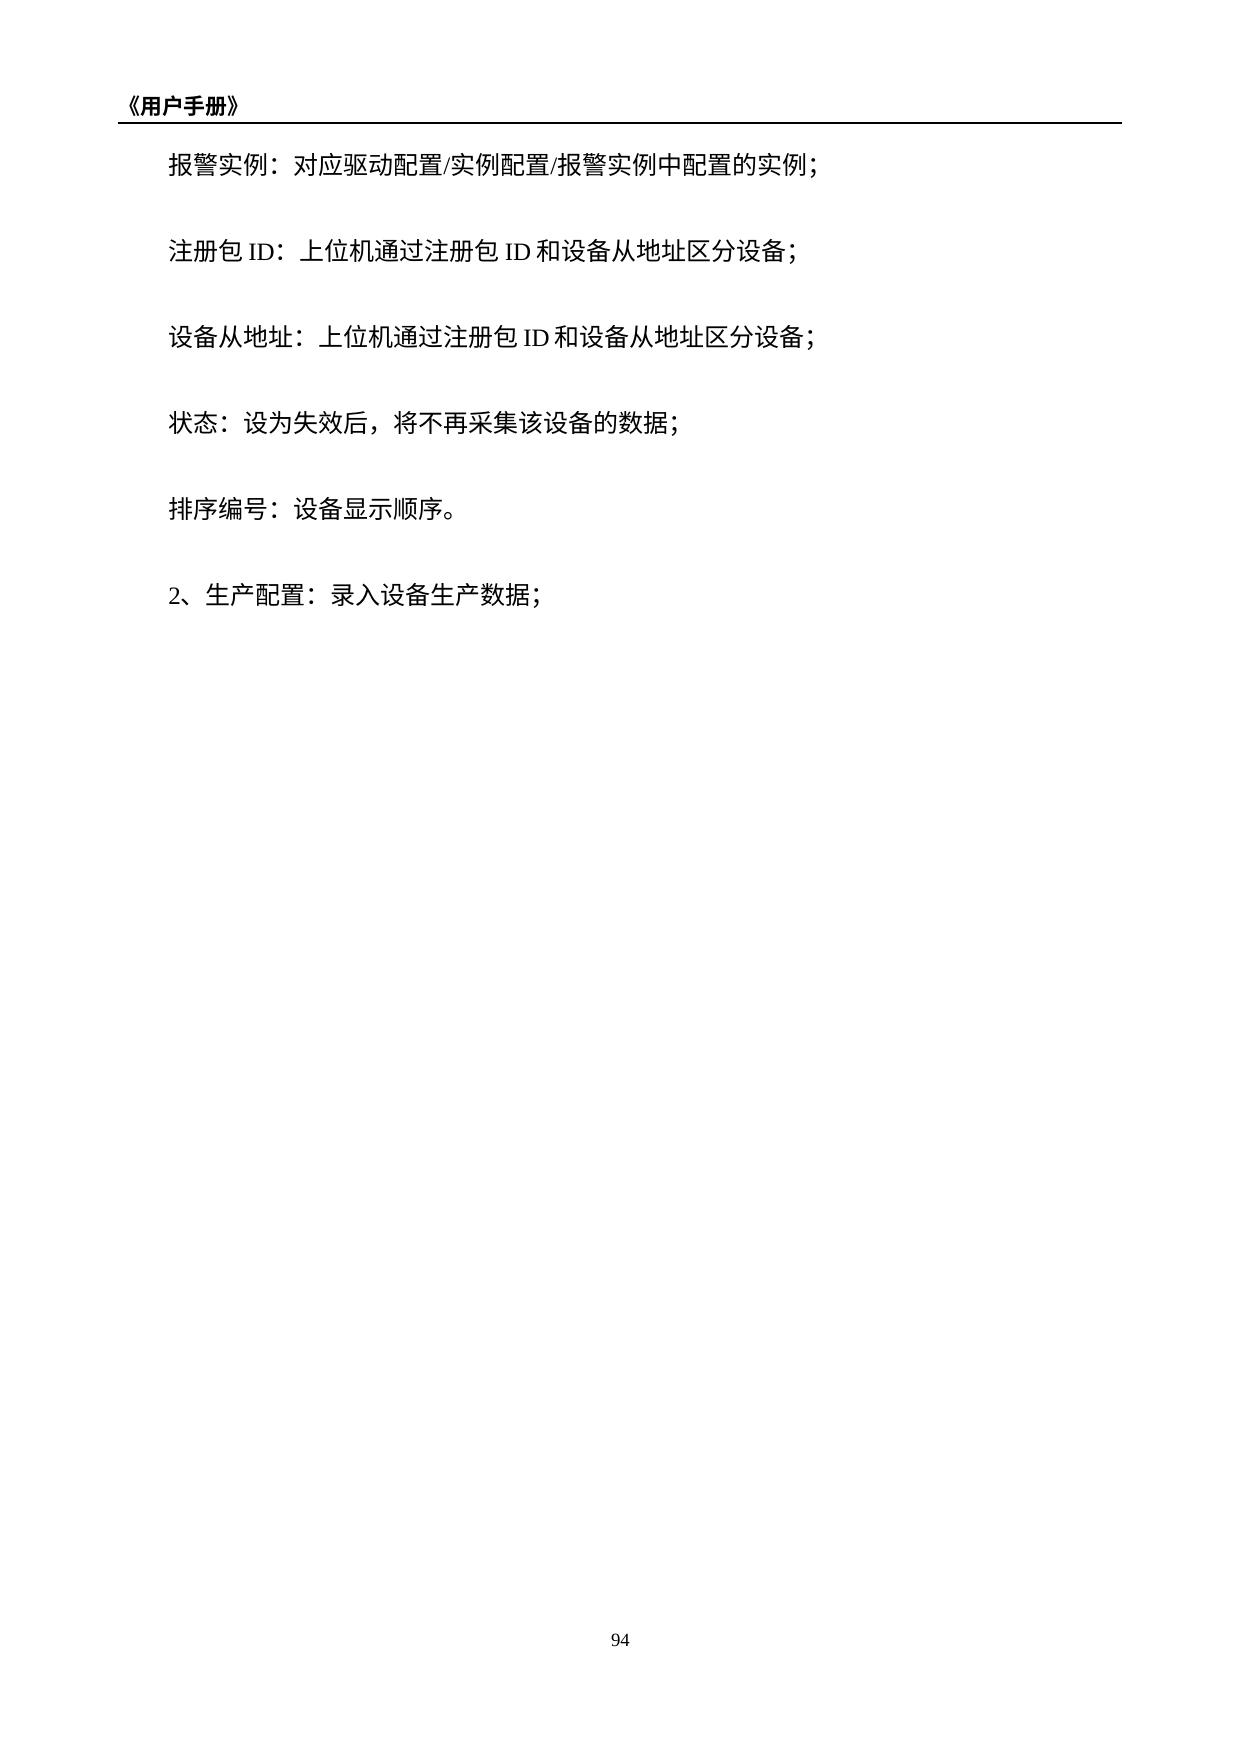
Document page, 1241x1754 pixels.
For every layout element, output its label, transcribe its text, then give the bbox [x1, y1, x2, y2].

text 设备从地址：上位机通过注册包ID和设备从地址区分设备； [118, 301, 1122, 369]
text 状态：设为失效后，将不再采集该设备的数据； [118, 387, 1122, 455]
text 报警实例：对应驱动配置/实例配置/报警实例中配置的实例； [118, 129, 1122, 197]
text 2、生产配置：录入设备生产数据； [118, 559, 1122, 627]
text 注册包ID：上位机通过注册包ID和设备从地址区分设备； [118, 215, 1122, 283]
text 排序编号：设备显示顺序。 [118, 473, 1122, 541]
